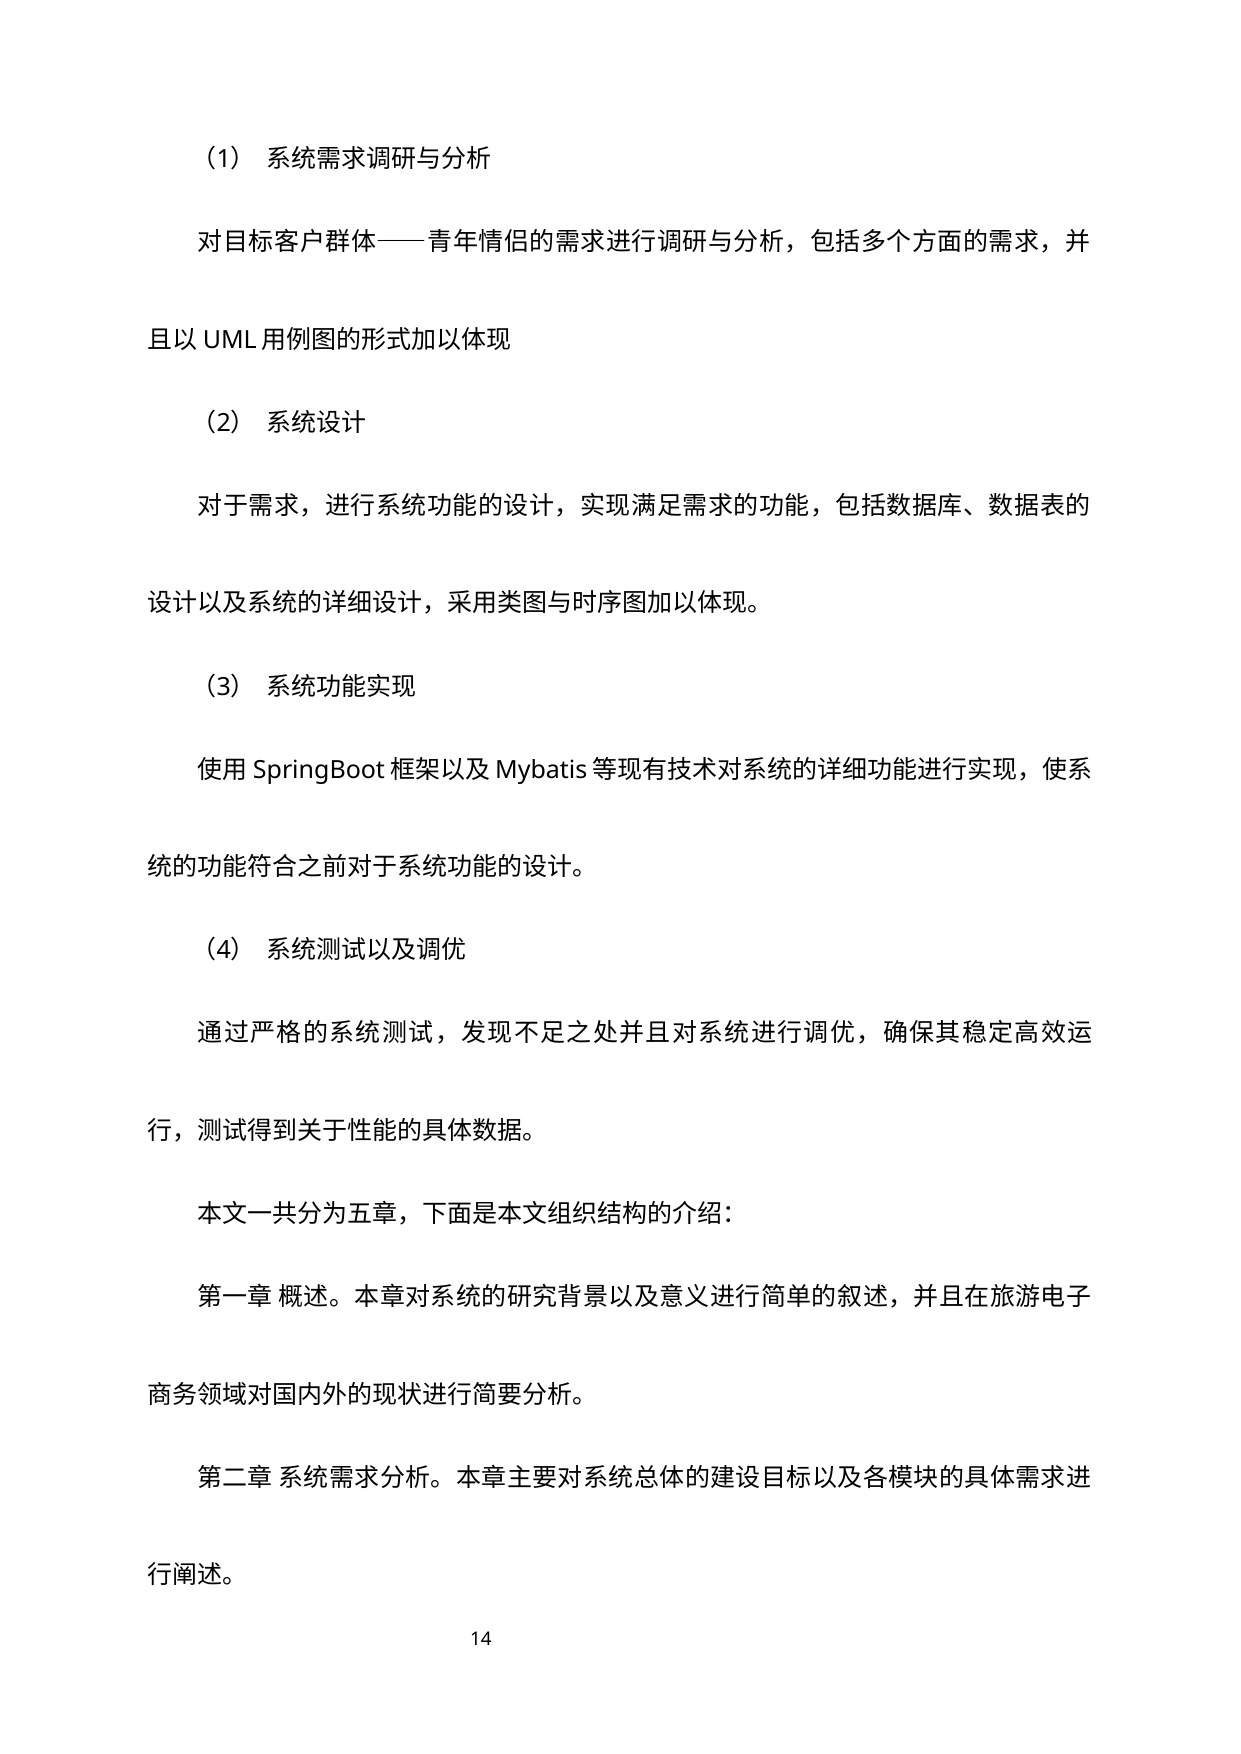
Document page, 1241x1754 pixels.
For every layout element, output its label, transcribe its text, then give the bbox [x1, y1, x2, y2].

list 系统设计 [191, 388, 1093, 453]
list 系统需求调研与分析 [191, 124, 1093, 189]
text 本文一共分为五章，下面是本文组织结构的介绍： [148, 1179, 1093, 1244]
text 对目标客户群体——青年情侣的需求进行调研与分析，包括多个方面的需求，并且以UML用例图的形式加以体现 [148, 207, 1093, 370]
list 系统功能实现 [191, 652, 1093, 717]
text 使用SpringBoot框架以及Mybatis等现有技术对系统的详细功能进行实现，使系统的功能符合之前对于系统功能的设计。 [148, 735, 1093, 897]
list 概述。本章对系统的研究背景以及意义进行简单的叙述，并且在旅游电子商务领域对国内外的现状进行简要分析。 [148, 1262, 1093, 1425]
list 系统测试以及调优 [191, 915, 1093, 980]
text 通过严格的系统测试，发现不足之处并且对系统进行调优，确保其稳定高效运行，测试得到关于性能的具体数据。 [148, 998, 1093, 1161]
text 对于需求，进行系统功能的设计，实现满足需求的功能，包括数据库、数据表的设计以及系统的详细设计，采用类图与时序图加以体现。 [148, 471, 1093, 633]
list 系统需求分析。本章主要对系统总体的建设目标以及各模块的具体需求进行阐述。 [148, 1443, 1093, 1605]
